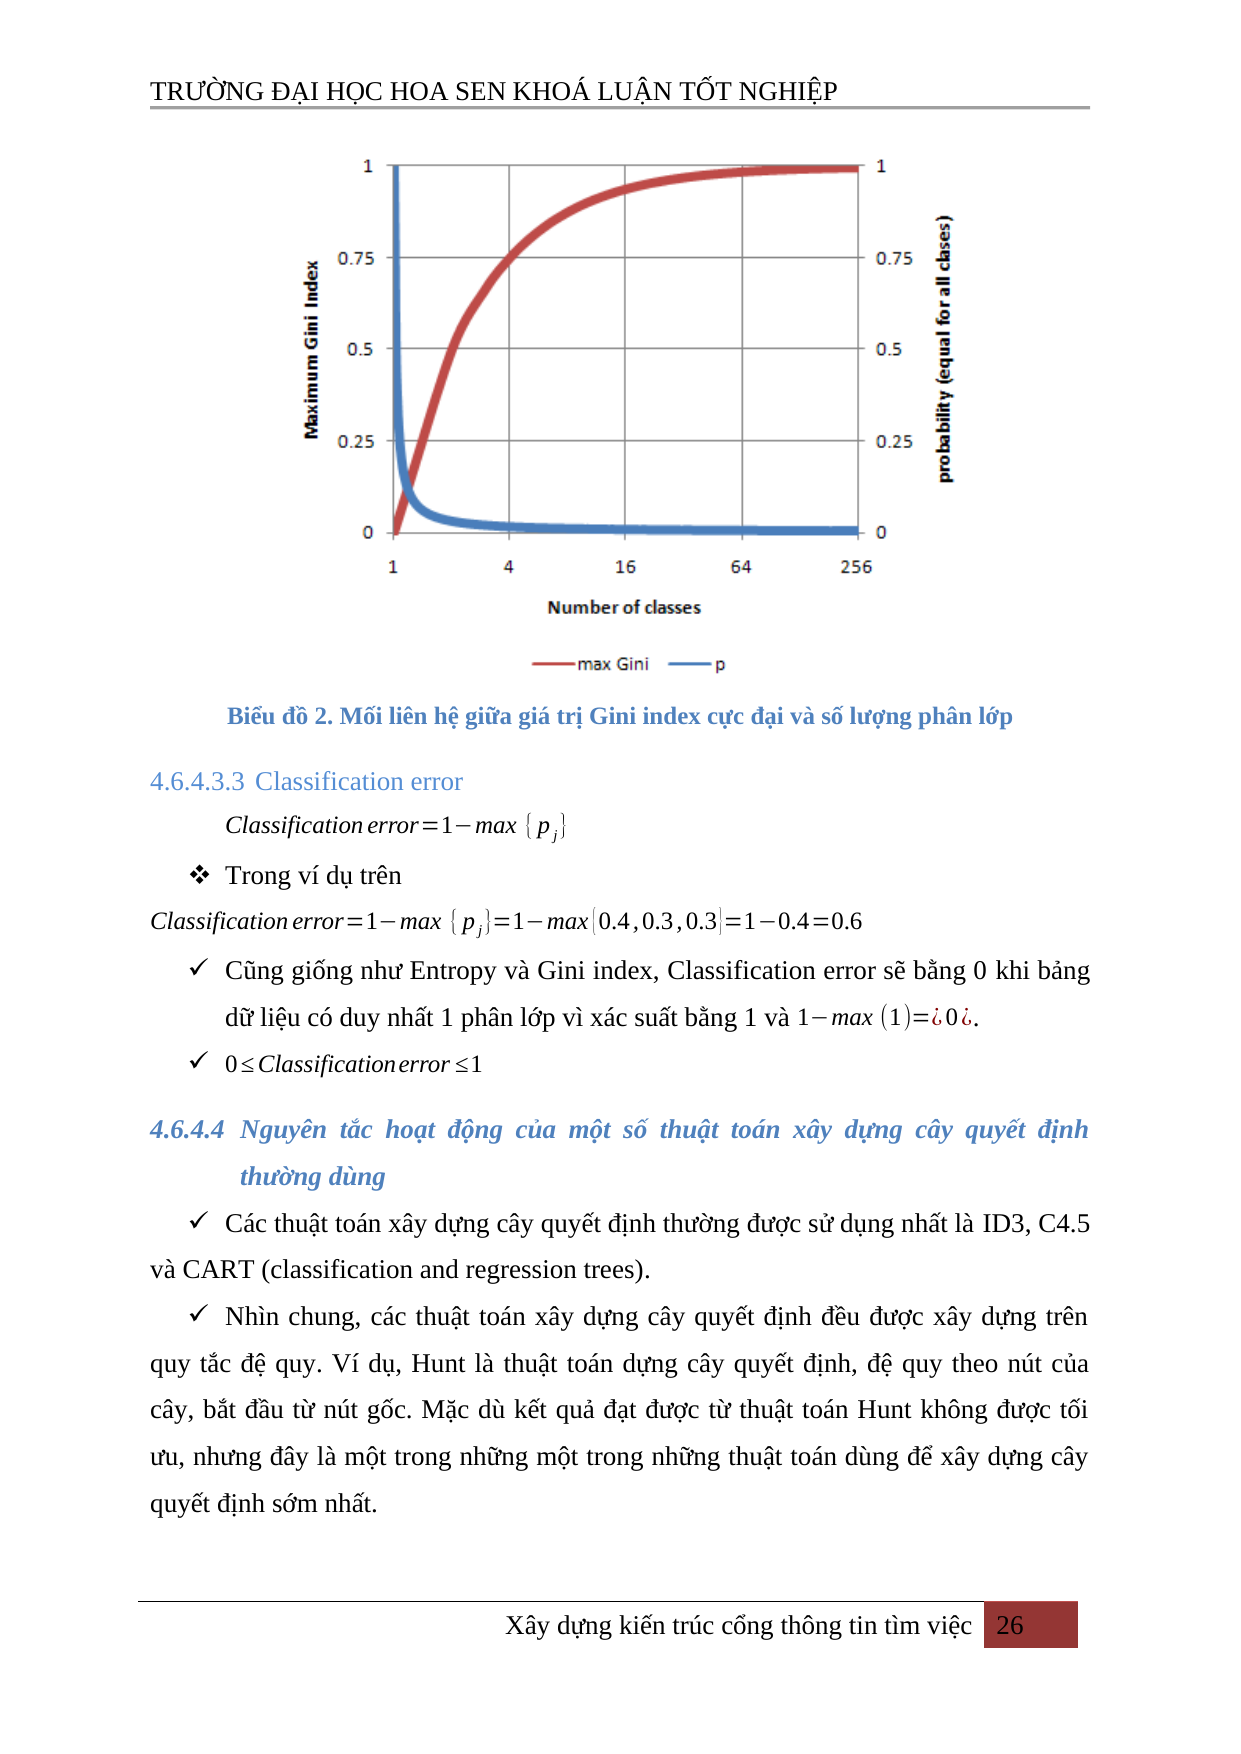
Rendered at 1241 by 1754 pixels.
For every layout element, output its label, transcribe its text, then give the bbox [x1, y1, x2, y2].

subtitle Classification error [150, 765, 1090, 797]
list Nhìn chung, các thuật toán xây dựng cây quyết định đều được xây dựng trên quy tắc đệ quy. Ví dụ, Hunt là thuật toán dựng cây quyết định, đệ quy theo nút của cây, bắt đầu từ nút gốc. Mặc dù kết quả đạt được từ thuật toán Hunt không được tối ưu, nhưng đây là một trong những một trong những thuật toán dùng để xây dựng cây quyết định sớm nhất. [150, 1300, 1090, 1518]
subtitle Nguyên tắc hoạt động của một số thuật toán xây dựng cây quyết định thường dùng [150, 1113, 1090, 1191]
list Các thuật toán xây dựng cây quyết định thường được sử dụng nhất là ID3, C4.5 và CART (classification and regression trees). [150, 1207, 1090, 1285]
list Cũng giống như Entropy và Gini index, Classification error sẽ bằng 0 khi bảng dữ liệu có duy nhất 1 phân lớp vì xác suất bằng 1 và . [187, 954, 1090, 1032]
picture [277, 150, 964, 686]
list Trong ví dụ trên [187, 859, 1090, 890]
text Biểu đồ 2. Mối liên hệ giữa giá trị Gini index cực đại và số lượng phân lớp [150, 701, 1090, 730]
